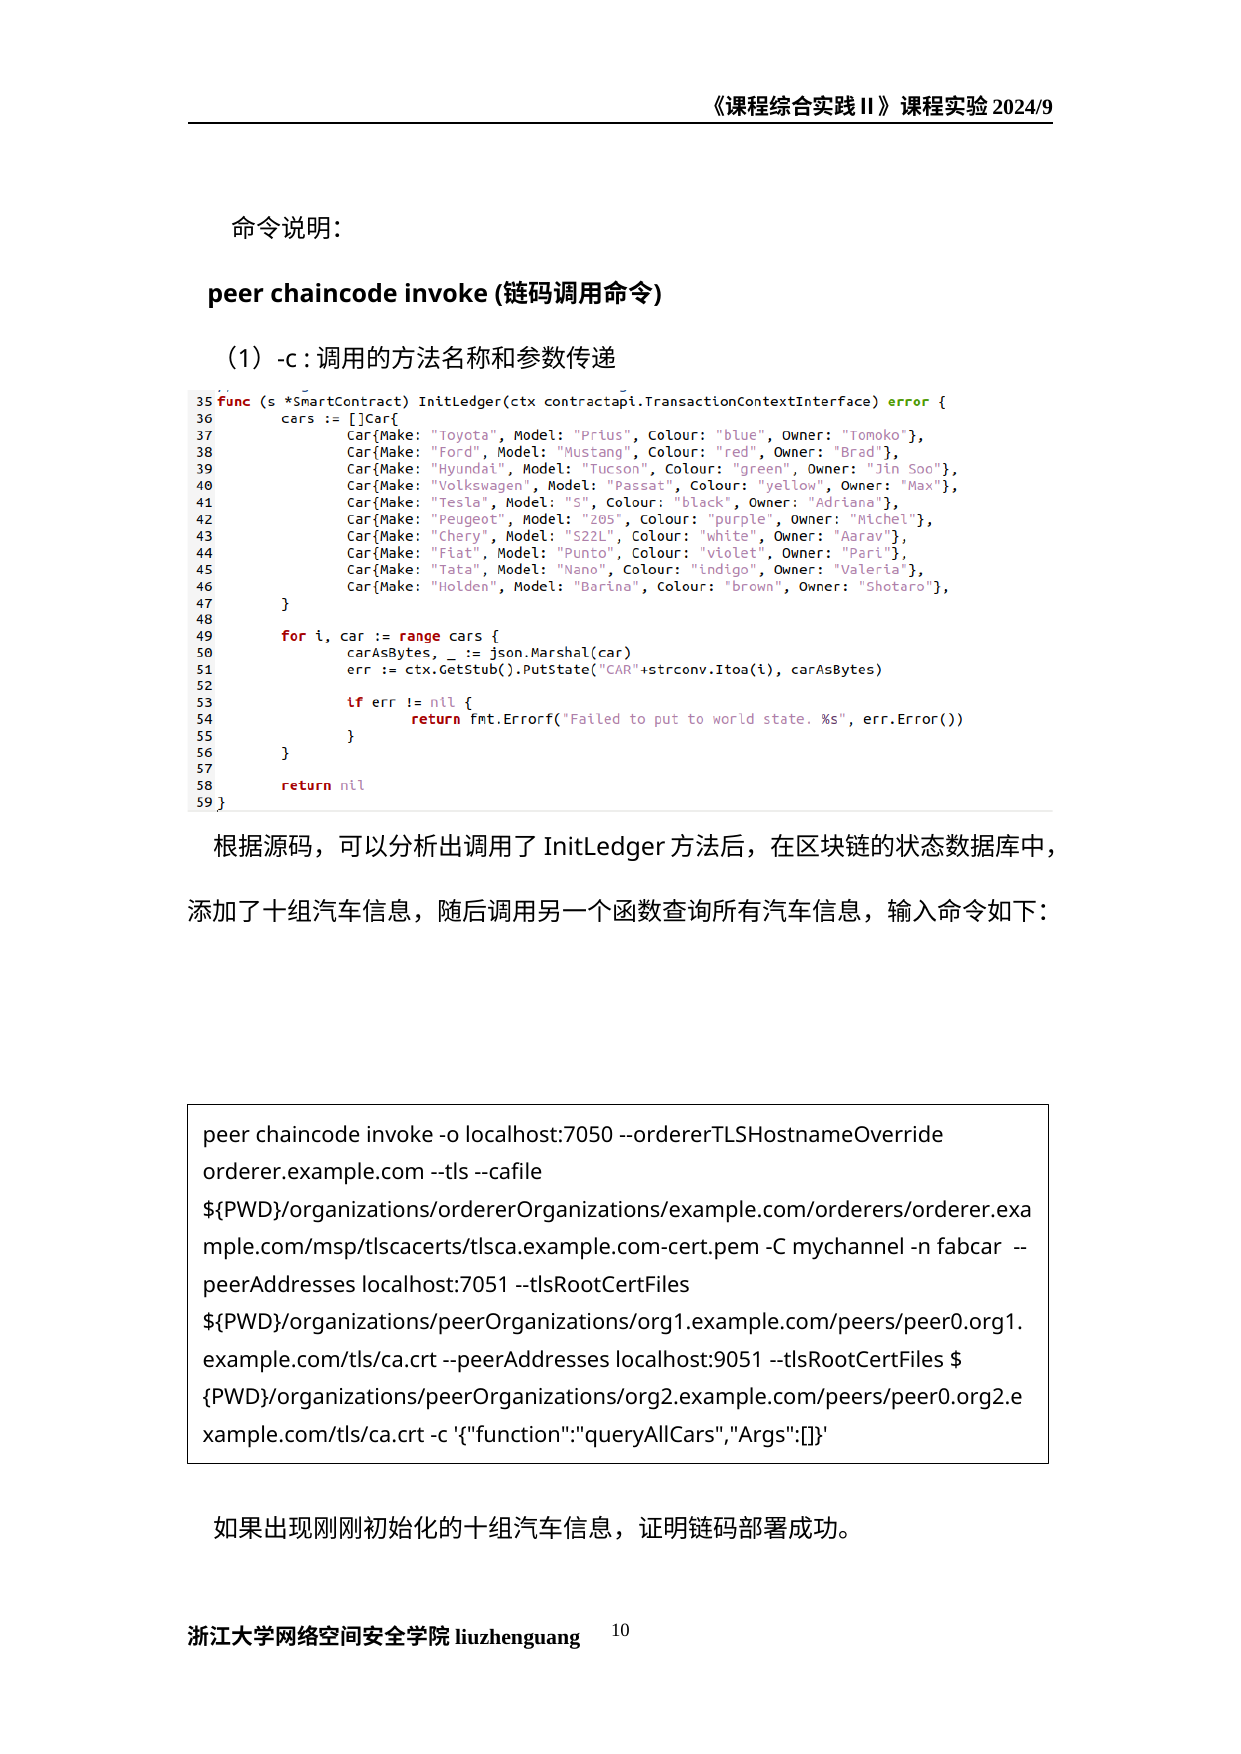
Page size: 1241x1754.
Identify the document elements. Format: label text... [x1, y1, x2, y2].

text 命令说明： [231, 194, 1053, 259]
text （1）-c : 调用的方法名称和参数传递 [187, 324, 1053, 389]
text peer chaincode invoke (链码调用命令) [187, 259, 1053, 324]
text 根据源码，可以分析出调用了InitLedger方法后，在区块链的状态数据库中，添加了十组汽车信息，随后调用另一个函数查询所有汽车信息，输入命令如下： [187, 812, 1053, 942]
picture [187, 390, 1053, 812]
text 如果出现刚刚初始化的十组汽车信息，证明链码部署成功。 [187, 1494, 1053, 1559]
